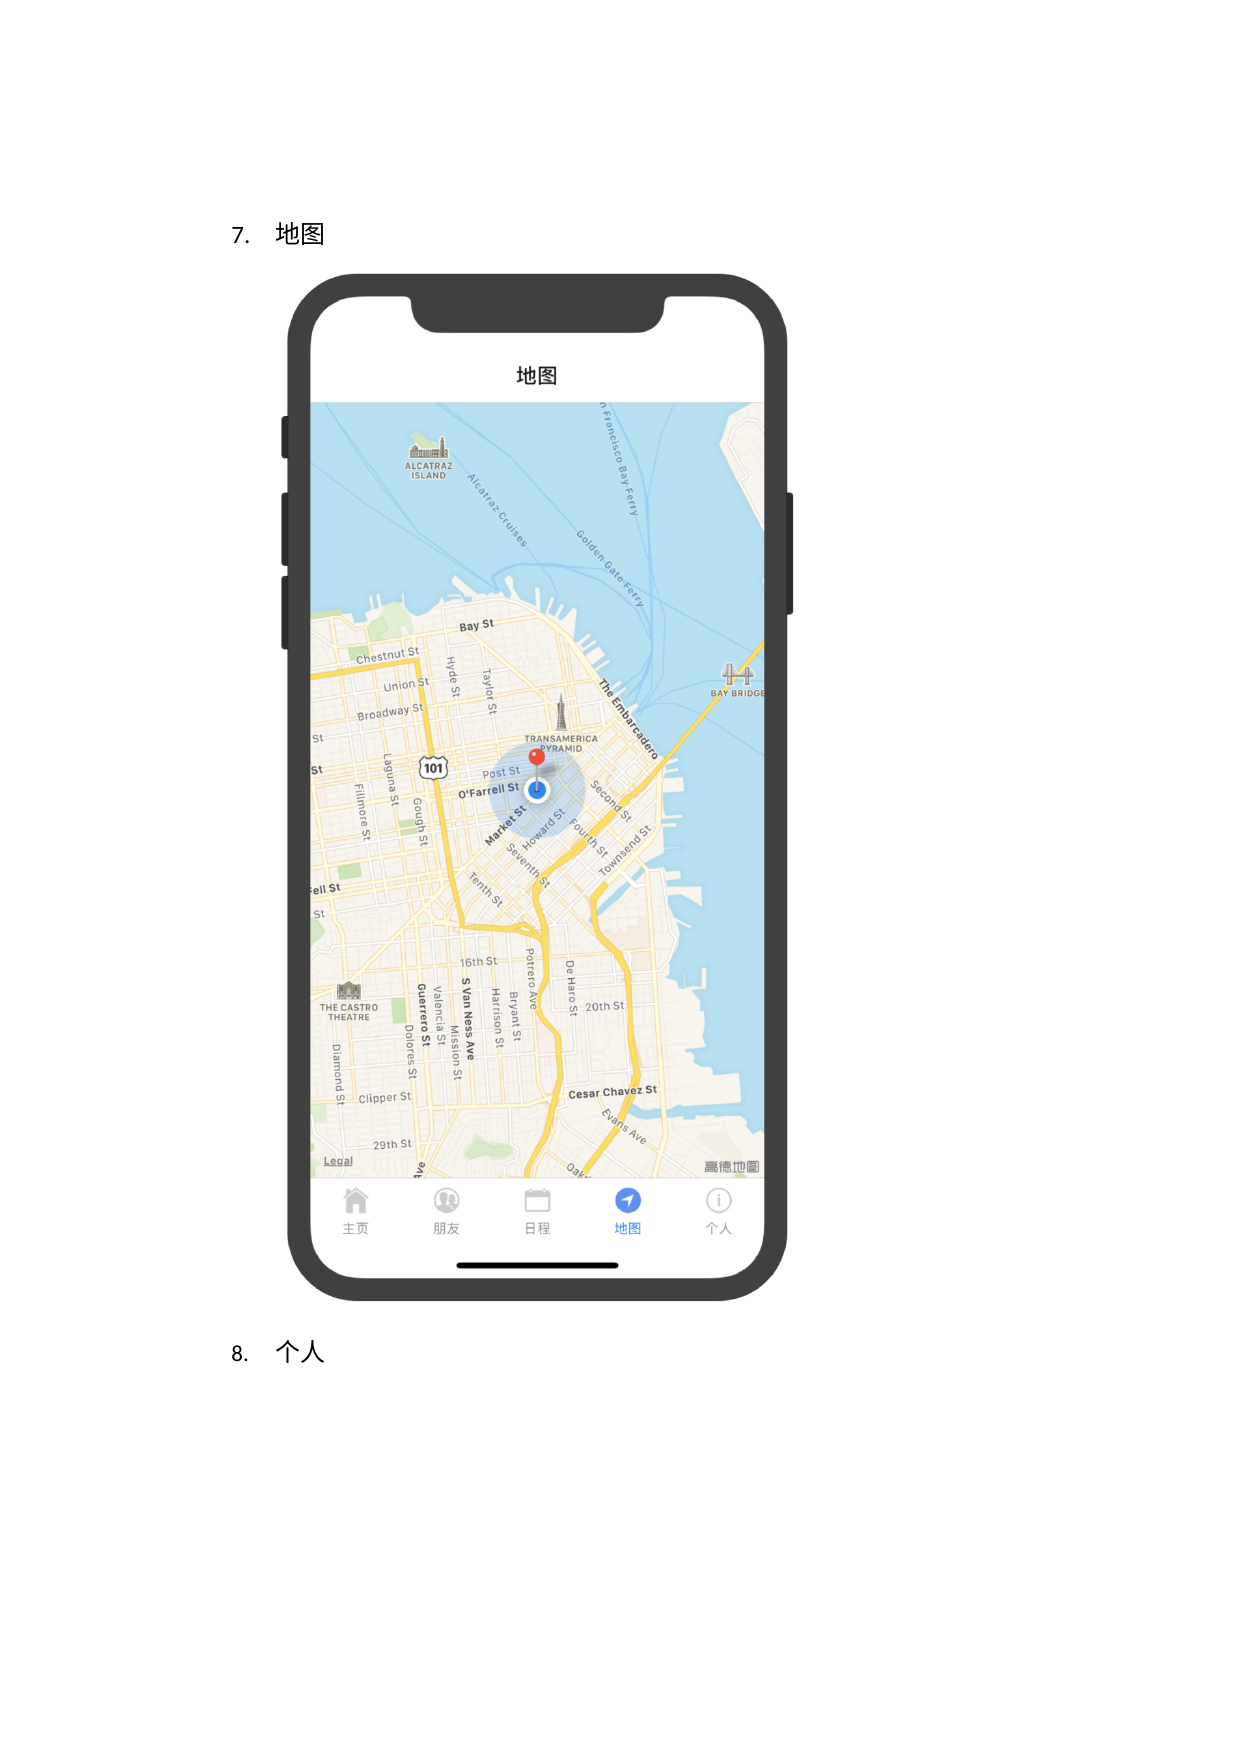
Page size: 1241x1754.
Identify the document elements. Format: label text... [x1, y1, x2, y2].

picture [275, 272, 798, 1302]
list 地图 [231, 201, 1053, 266]
list 个人 [231, 1318, 1053, 1383]
